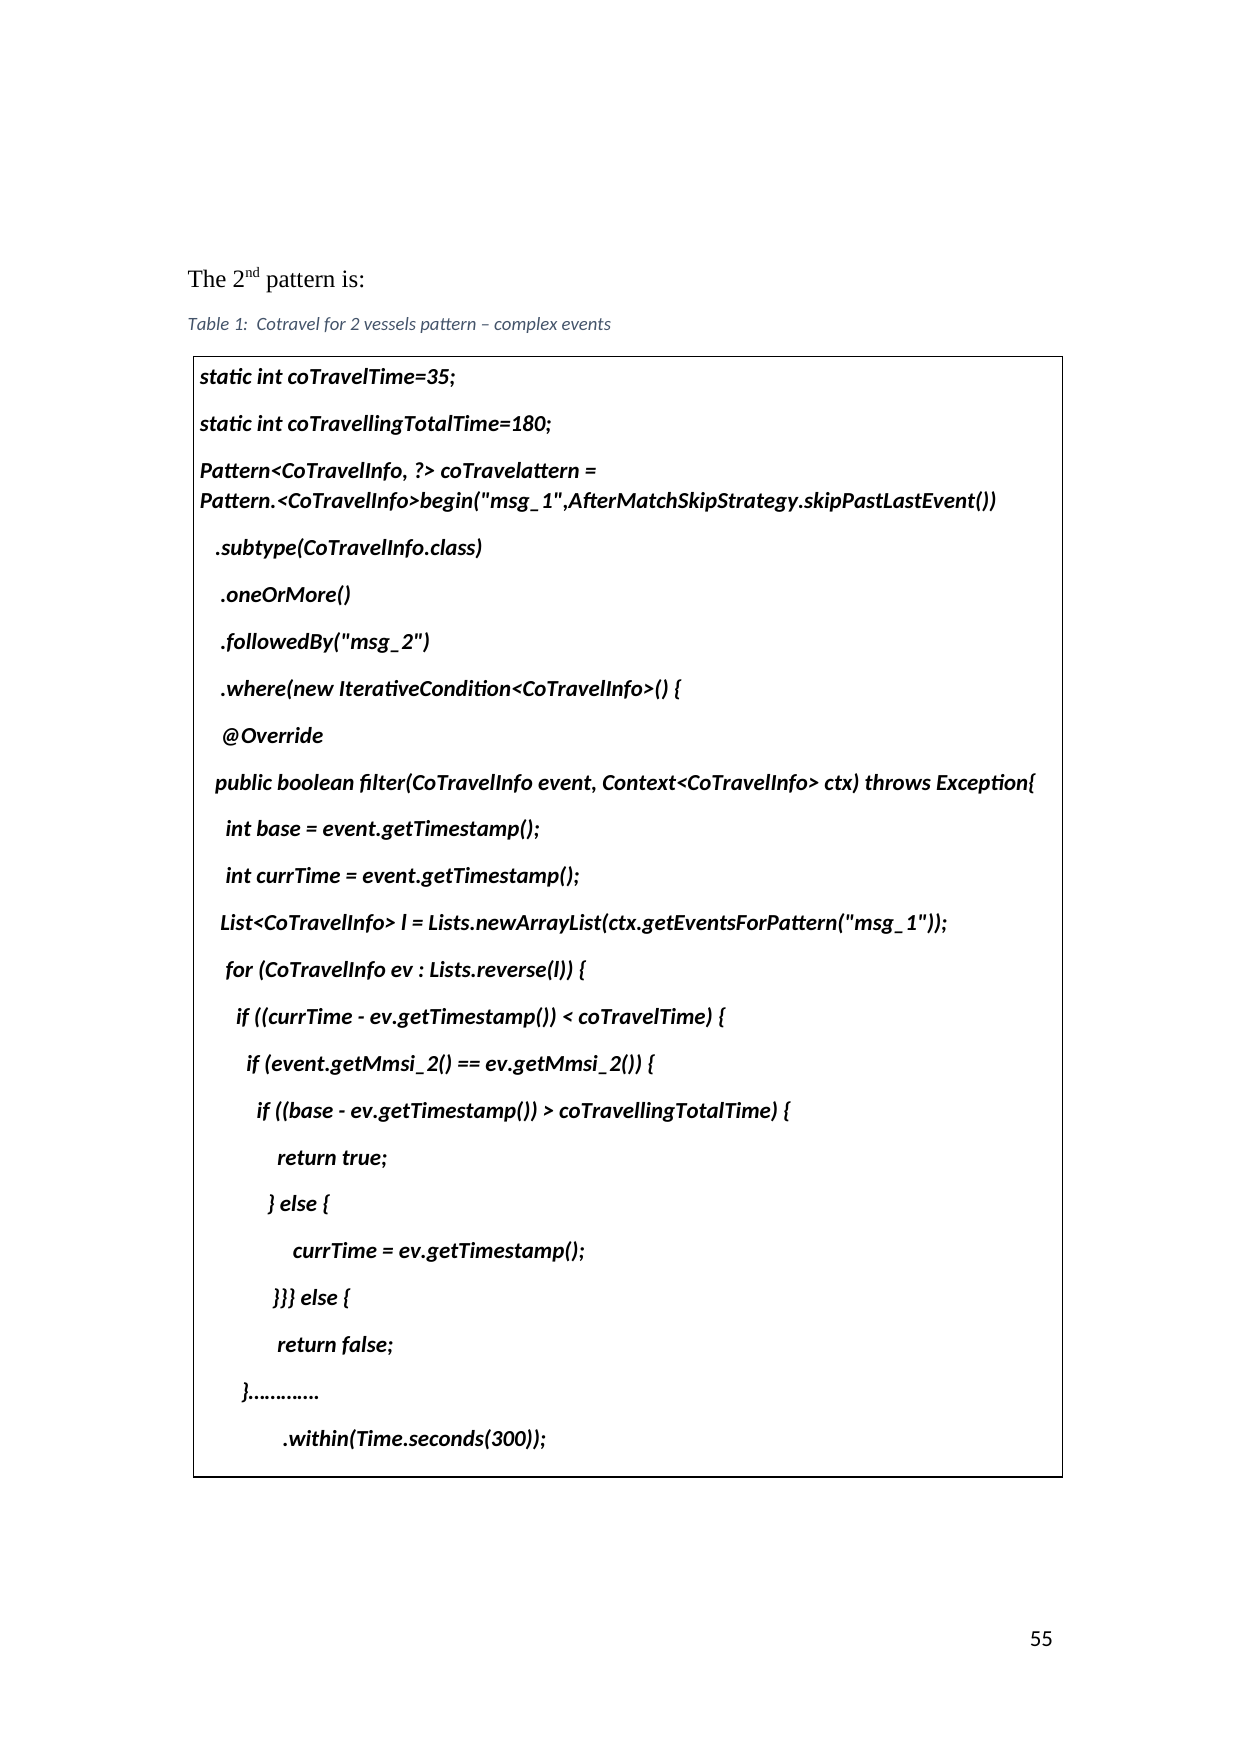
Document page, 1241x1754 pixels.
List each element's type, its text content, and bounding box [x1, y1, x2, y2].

table_header static int coTravelTime=35; static int coTravellingTotalTime=180; Pattern<CoTravelInfo, ?> coTravelattern = Pattern.<CoTravelInfo>begin("msg_1",AfterMatchSkipStrategy.skipPastLastEvent()) .subtype(CoTravelInfo.class) .oneOrMore() .followedBy("msg_2") .where(new IterativeCondition<CoTravelInfo>() { @Override public boolean filter(CoTravelInfo event, Context<CoTravelInfo> ctx) throws Exception{ int base = event.getTimestamp(); int currTime = event.getTimestamp(); List<CoTravelInfo> l = Lists.newArrayList(ctx.getEventsForPattern("msg_1")); for (CoTravelInfo ev : Lists.reverse(l)) { if ((currTime - ev.getTimestamp()) < coTravelTime) { if (event.getMmsi_2() == ev.getMmsi_2()) { if ((base - ev.getTimestamp()) > coTravellingTotalTime) { return true; } else { currTime = ev.getTimestamp(); }}} else { return false; }…………. .within(Time.seconds(300)); [194, 357, 1062, 1476]
text Table 8: Cotravel for 2 vessels pattern – complex events [187, 312, 1053, 335]
text The 2nd pattern is: [187, 264, 1053, 293]
